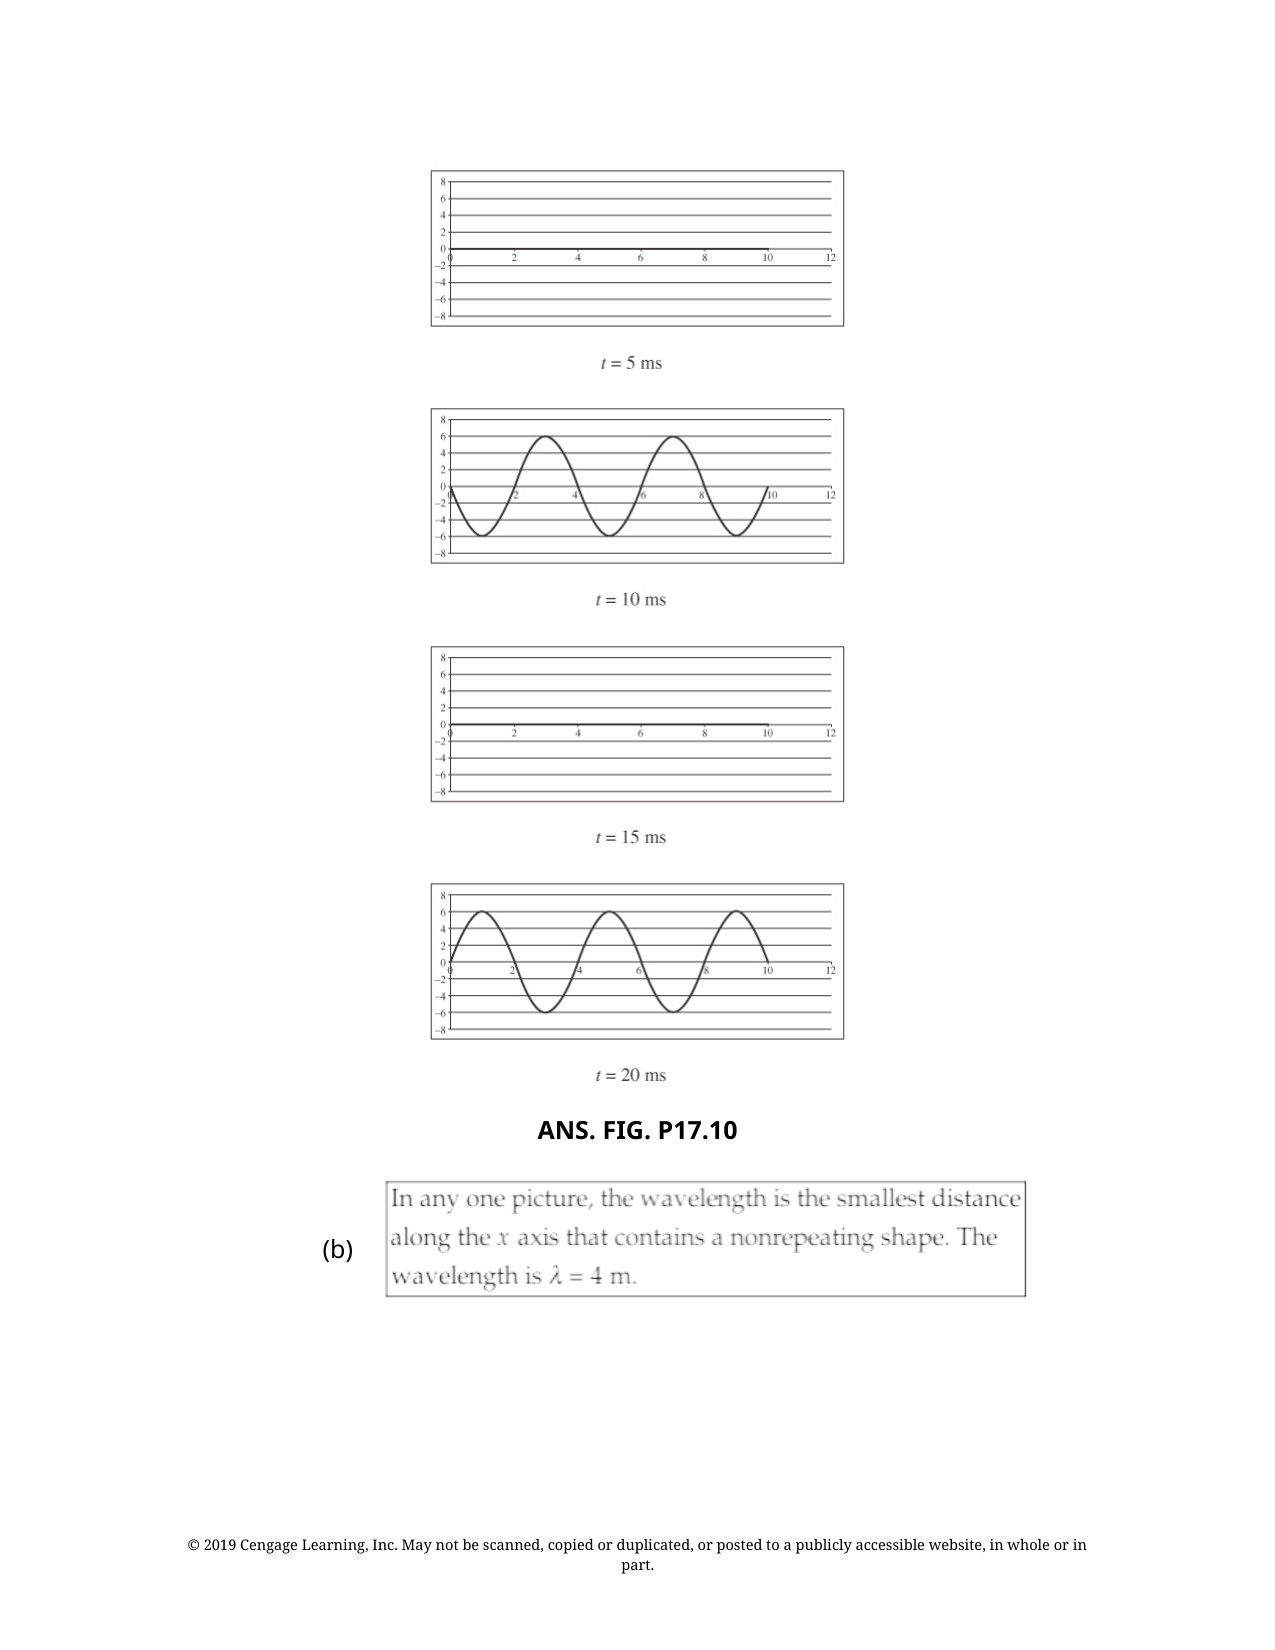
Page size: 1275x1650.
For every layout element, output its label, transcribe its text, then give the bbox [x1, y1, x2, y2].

picture [422, 387, 853, 611]
text ANS. FIG. P17.10 [187, 1113, 1087, 1147]
picture [422, 862, 853, 1087]
picture [422, 150, 853, 374]
picture [422, 625, 853, 849]
text (b) [187, 1176, 1087, 1321]
